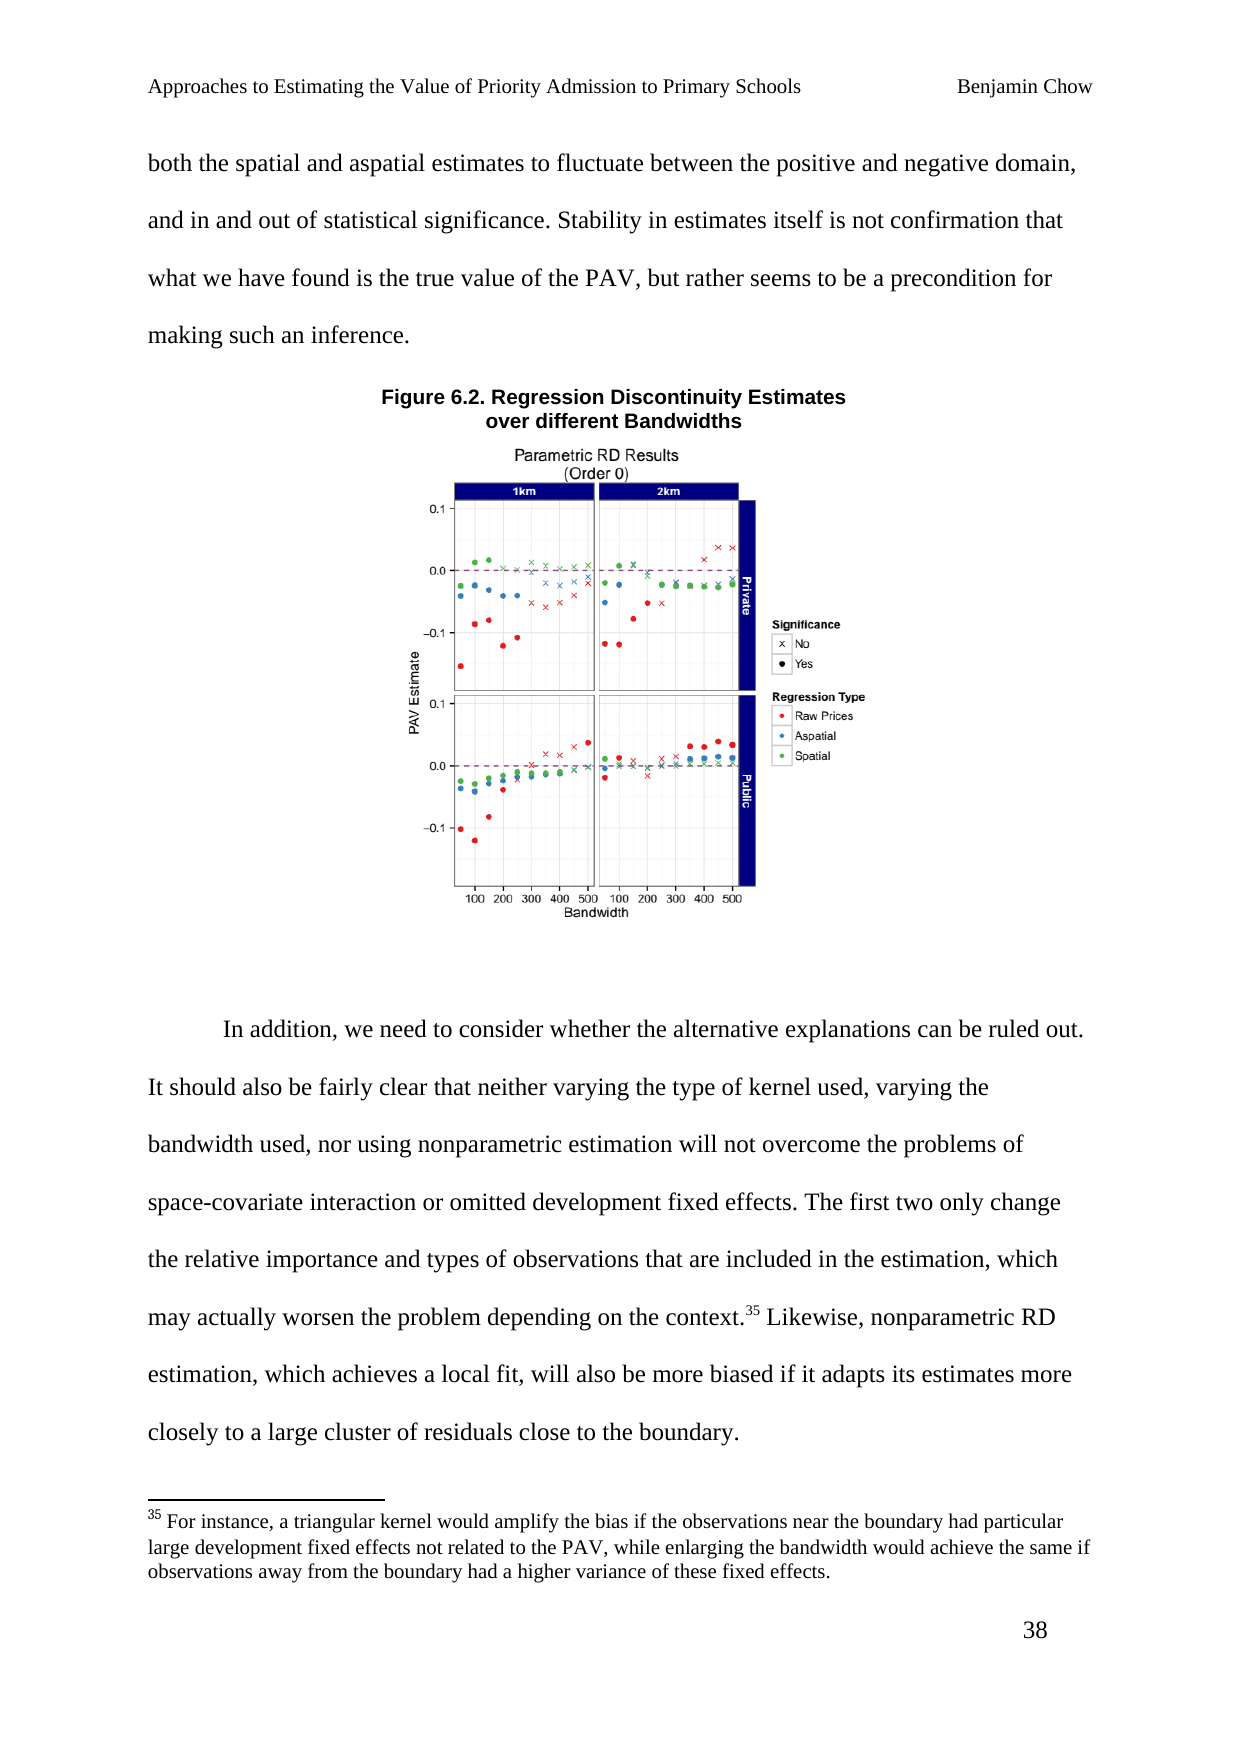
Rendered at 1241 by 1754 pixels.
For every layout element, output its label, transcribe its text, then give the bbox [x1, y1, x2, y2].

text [148, 148, 1092, 349]
text In addition, we need to consider whether the alternative explanations can be ruled out. It should also be fairly clear that neither varying the type of kernel used, varying the bandwidth used, nor using nonparametric estimation will not overcome the problems of space-covariate interaction or omitted development fixed effects. The first two only change the relative importance and types of observations that are included in the estimation, which may actually worsen the problem depending on the context. Likewise, nonparametric RD estimation, which achieves a local fit, will also be more biased if it adapts its estimates more closely to a large cluster of residuals close to the boundary. [148, 1014, 1092, 1445]
